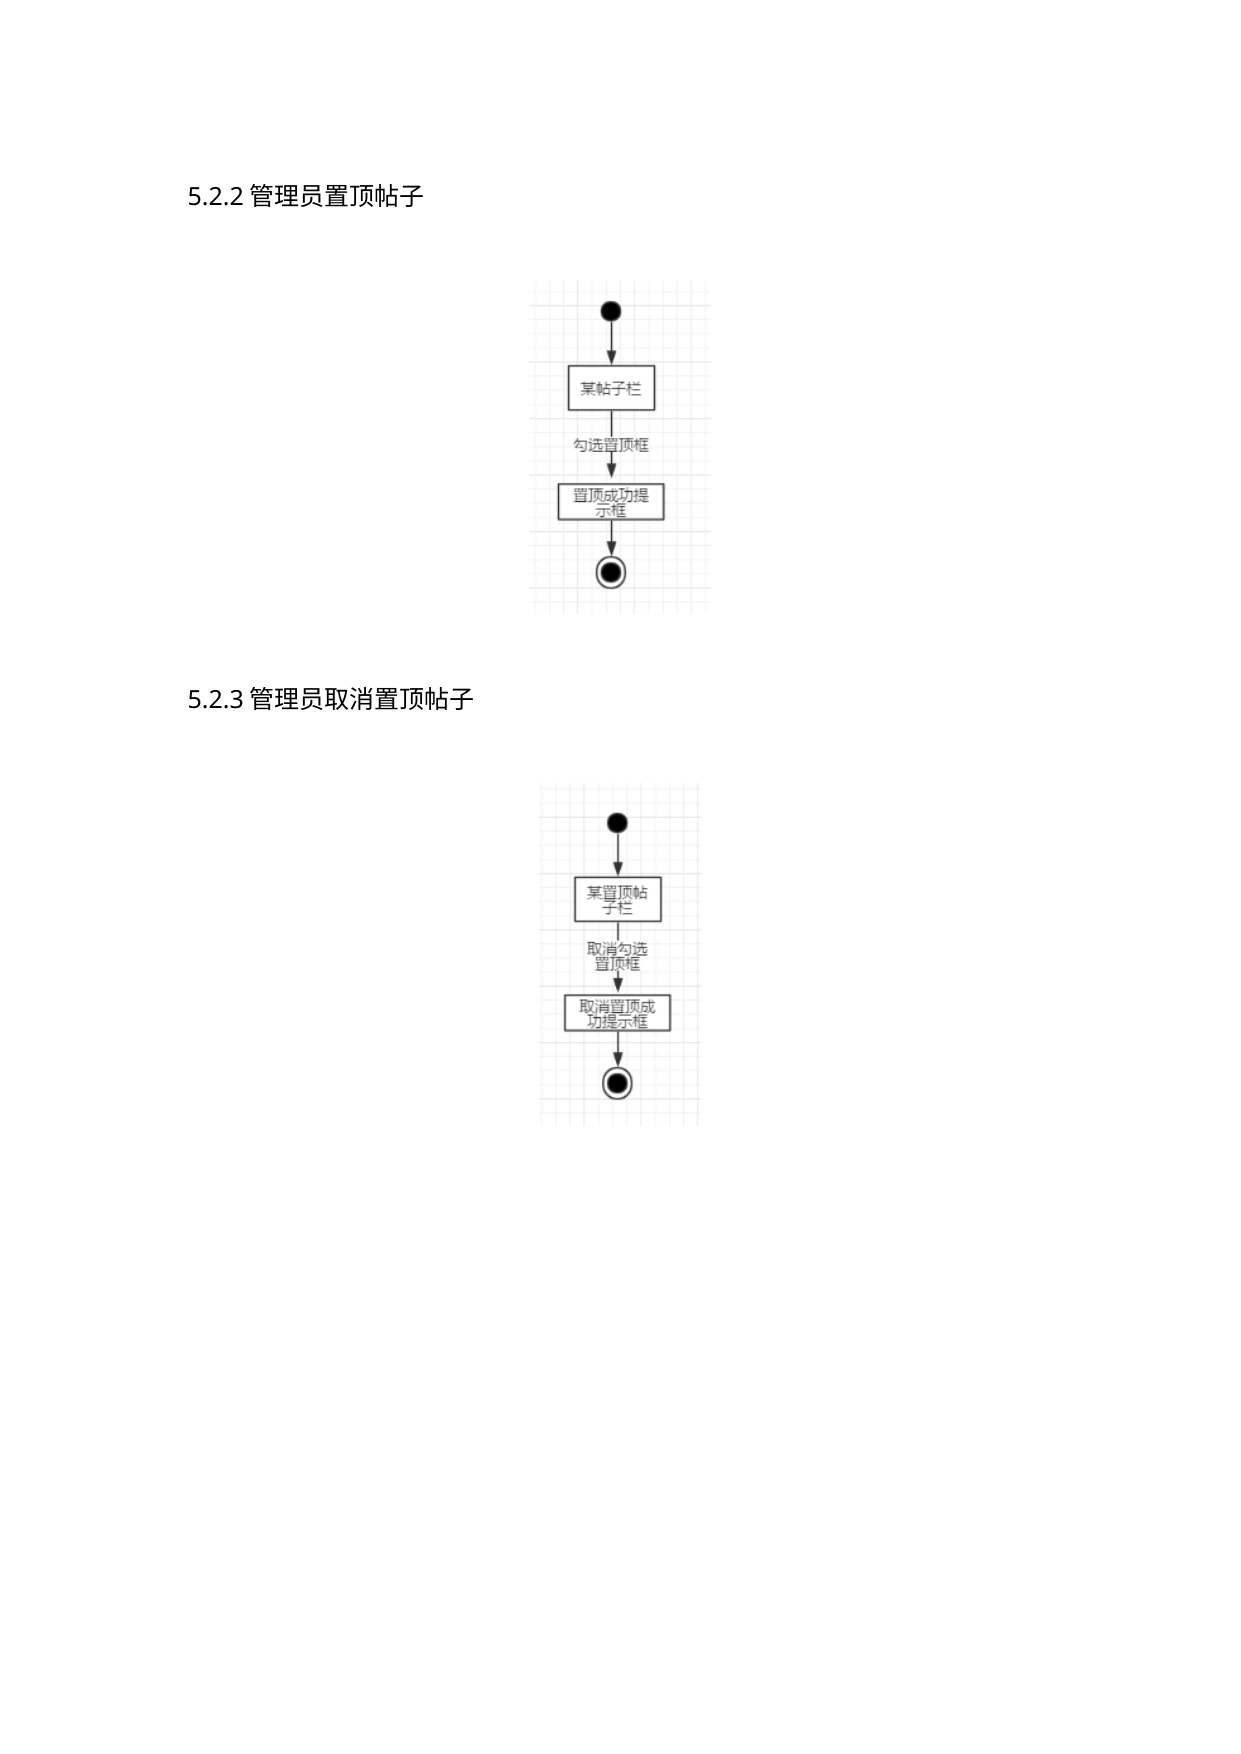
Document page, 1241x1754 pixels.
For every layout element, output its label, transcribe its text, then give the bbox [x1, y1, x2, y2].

picture [538, 783, 702, 1126]
picture [529, 280, 712, 614]
subtitle 5.2.2管理员置顶帖子 [187, 162, 1053, 227]
subtitle 5.2.3管理员取消置顶帖子 [187, 665, 1053, 730]
